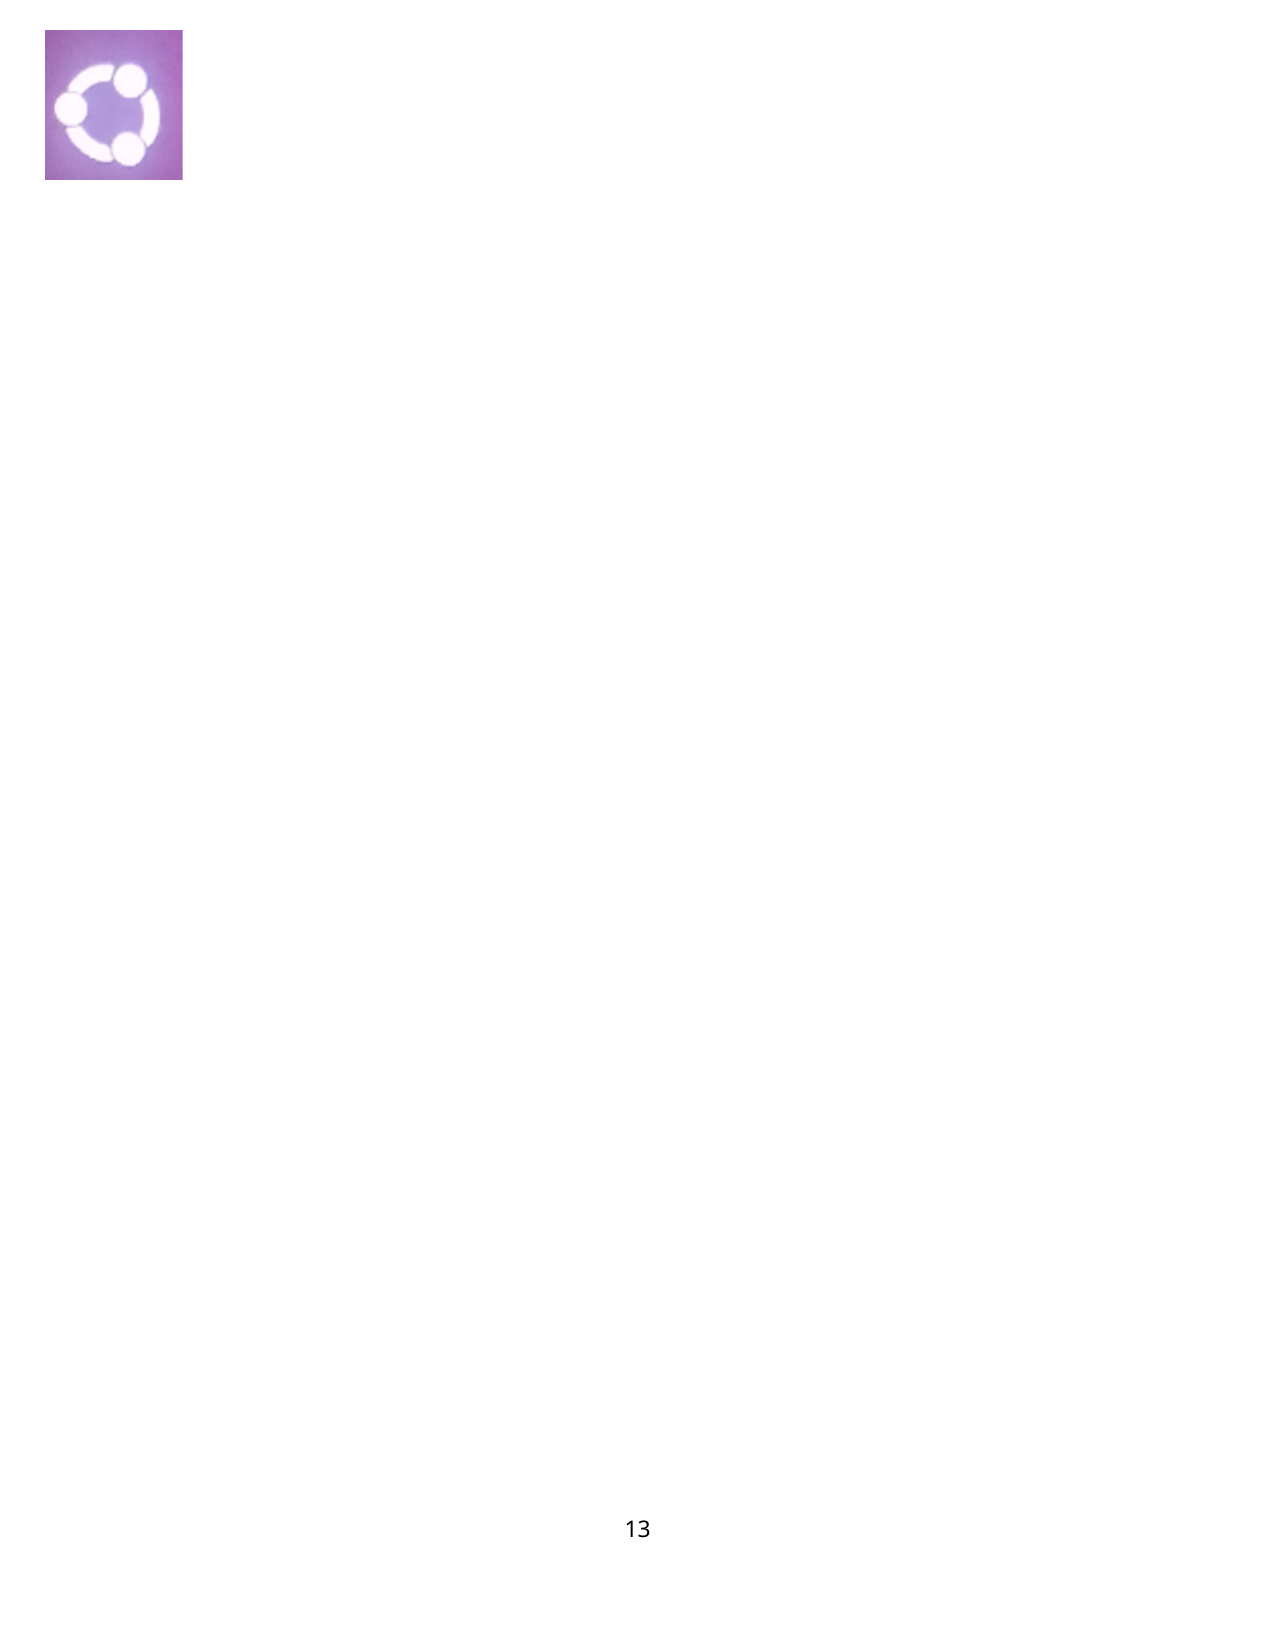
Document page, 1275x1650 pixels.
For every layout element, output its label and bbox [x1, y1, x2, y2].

picture [45, 30, 183, 180]
